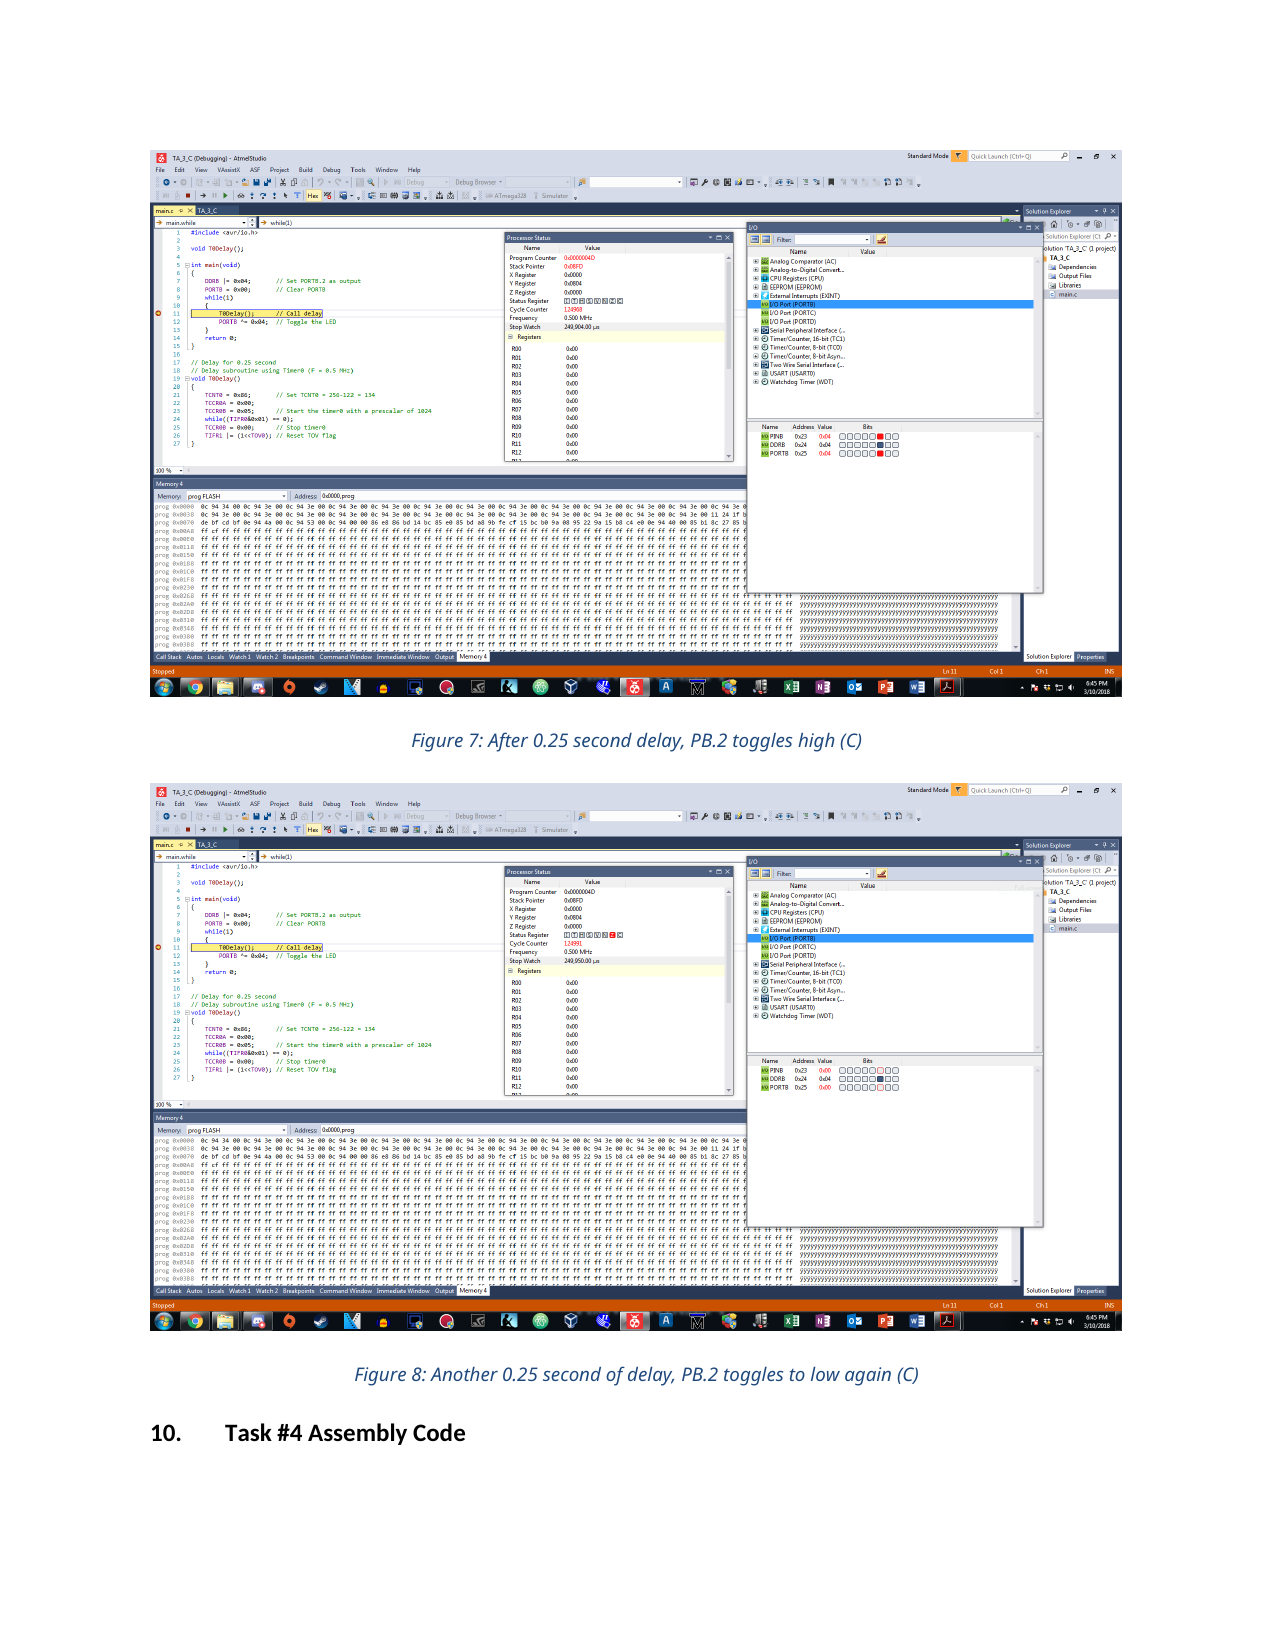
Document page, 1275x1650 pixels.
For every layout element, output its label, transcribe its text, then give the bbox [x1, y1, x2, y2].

text Figure 8: Another 0.25 second of delay, PB.2 toggles to low again (C) [150, 1361, 1125, 1386]
picture [150, 150, 1122, 697]
picture [150, 783, 1122, 1331]
text Figure 7: After 0.25 second delay, PB.2 toggles high (C) [150, 727, 1125, 753]
list Task #4 Assembly Code [150, 1417, 1125, 1447]
